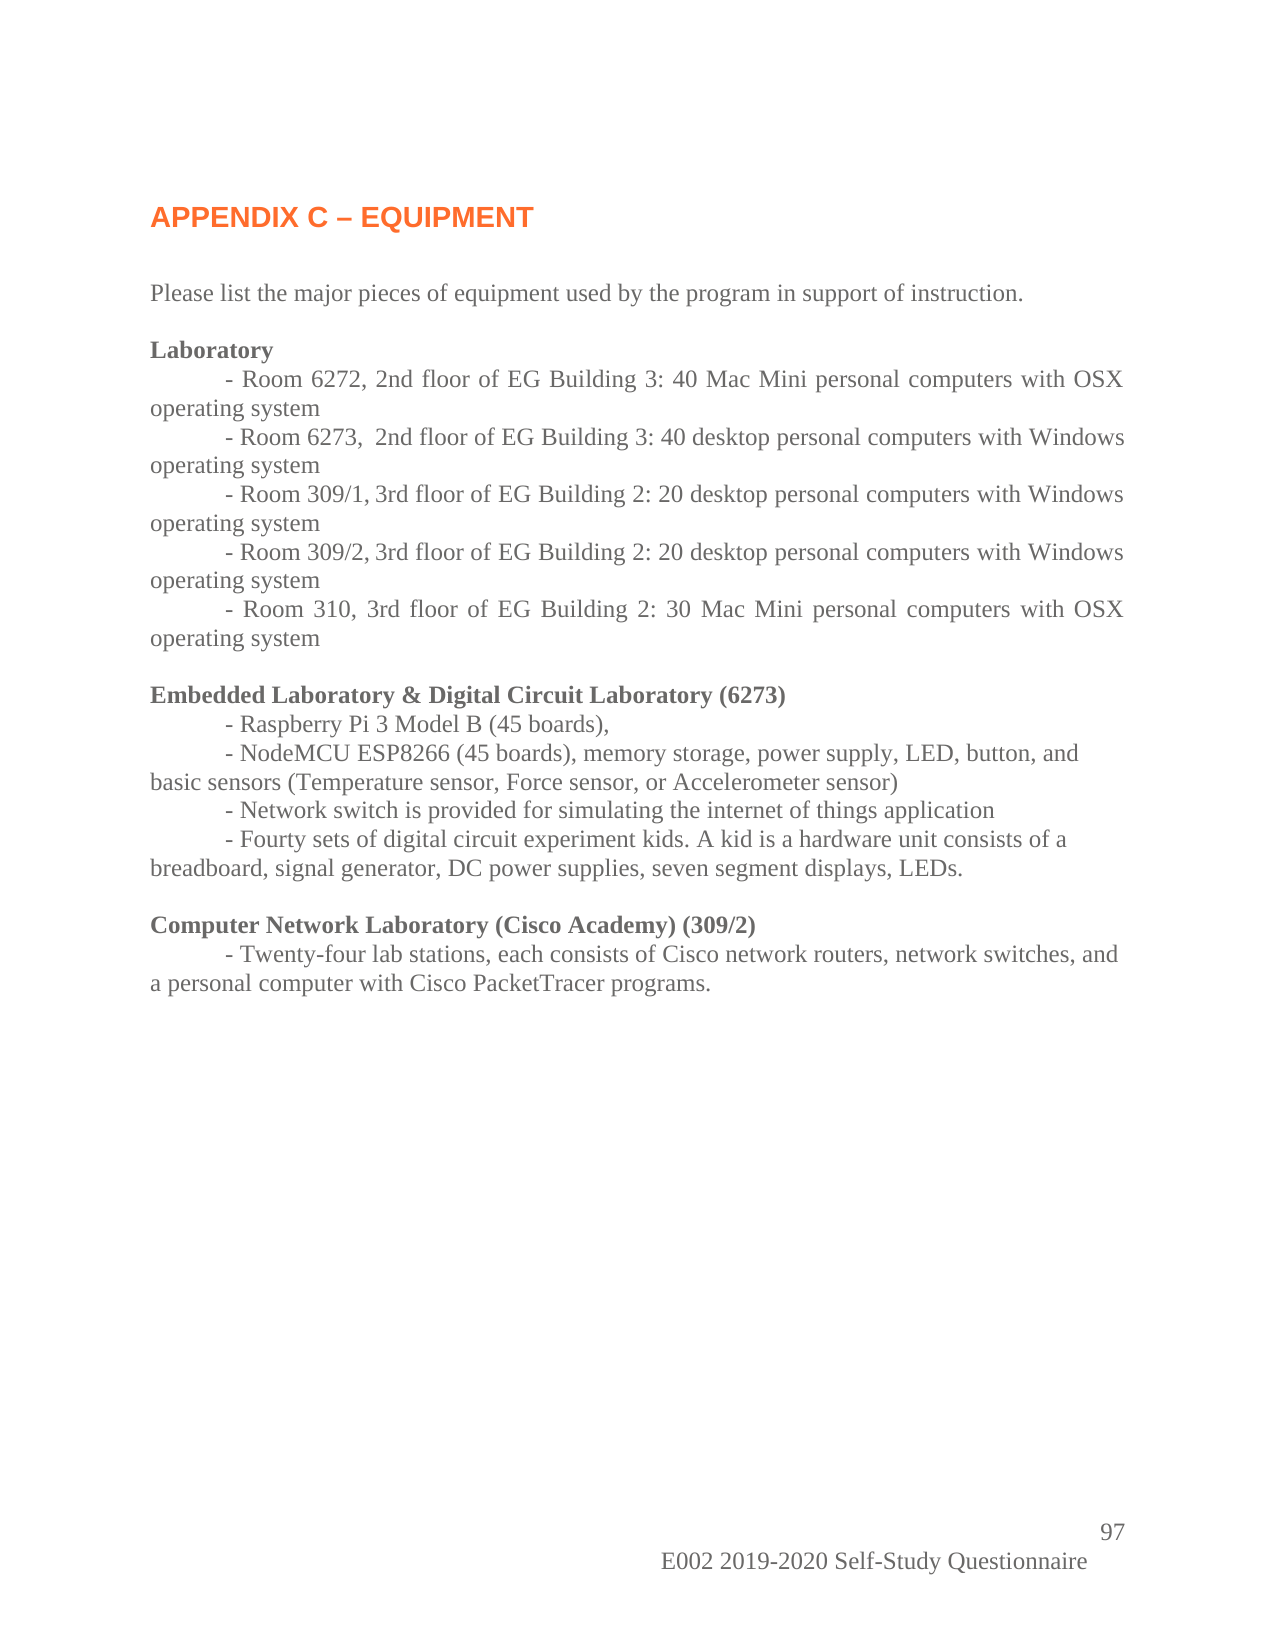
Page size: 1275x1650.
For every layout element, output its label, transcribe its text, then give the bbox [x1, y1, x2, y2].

text - Twenty-four lab stations, each consists of Cisco network routers, network switches, and a personal computer with Cisco PacketTracer programs. [150, 939, 1125, 997]
text - Fourty sets of digital circuit experiment kids. A kid is a hardware unit consists of a breadboard, signal generator, DC power supplies, seven segment displays, LEDs. [150, 824, 1125, 882]
text - Room 6272, 2nd floor of EG Building 3: 40 Mac Mini personal computers with OSX operating system [150, 364, 1125, 422]
text - Room 309/1, 3rd floor of EG Building 2: 20 desktop personal computers with Windows operating system [150, 479, 1125, 537]
text Laboratory [150, 336, 1125, 364]
text Please list the major pieces of equipment used by the program in support of instruction. [150, 278, 1125, 307]
text - Room 309/2, 3rd floor of EG Building 2: 20 desktop personal computers with Windows operating system [150, 537, 1125, 594]
text Computer Network Laboratory (Cisco Academy) (309/2) [150, 911, 1125, 939]
text - NodeMCU ESP8266 (45 boards), memory storage, power supply, LED, button, and basic sensors (Temperature sensor, Force sensor, or Accelerometer sensor) [150, 738, 1125, 796]
text - Raspberry Pi 3 Model B (45 boards), [150, 709, 1125, 738]
text - Room 310, 3rd floor of EG Building 2: 30 Mac Mini personal computers with OSX operating system [150, 594, 1125, 652]
text - Room 6273, 2nd floor of EG Building 3: 40 desktop personal computers with Windows operating system [150, 422, 1125, 479]
text Embedded Laboratory & Digital Circuit Laboratory (6273) [150, 681, 1125, 709]
subtitle Appendix C – Equipment [150, 200, 1125, 233]
text - Network switch is provided for simulating the internet of things application [150, 796, 1125, 824]
